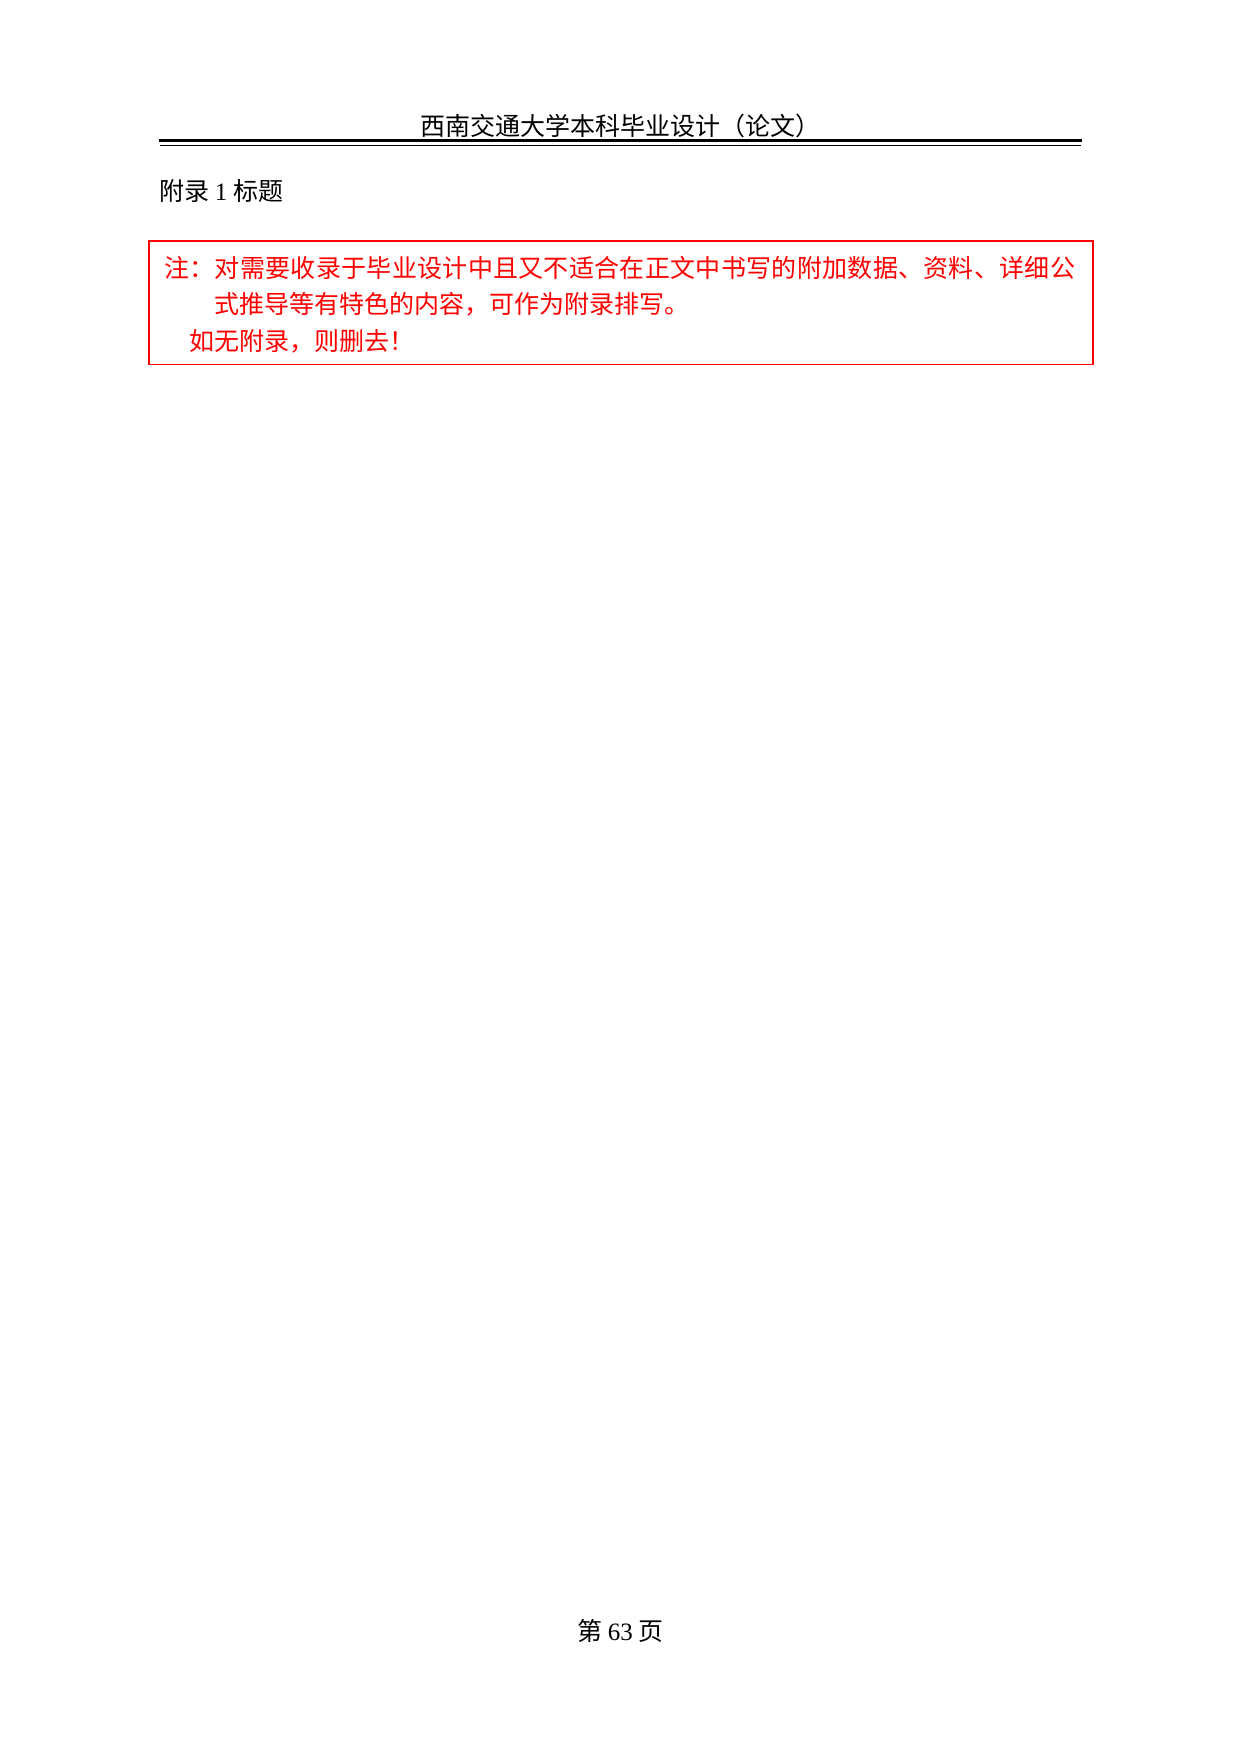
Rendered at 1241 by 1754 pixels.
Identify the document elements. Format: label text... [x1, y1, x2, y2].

text 附录1 标题 [159, 169, 1081, 210]
